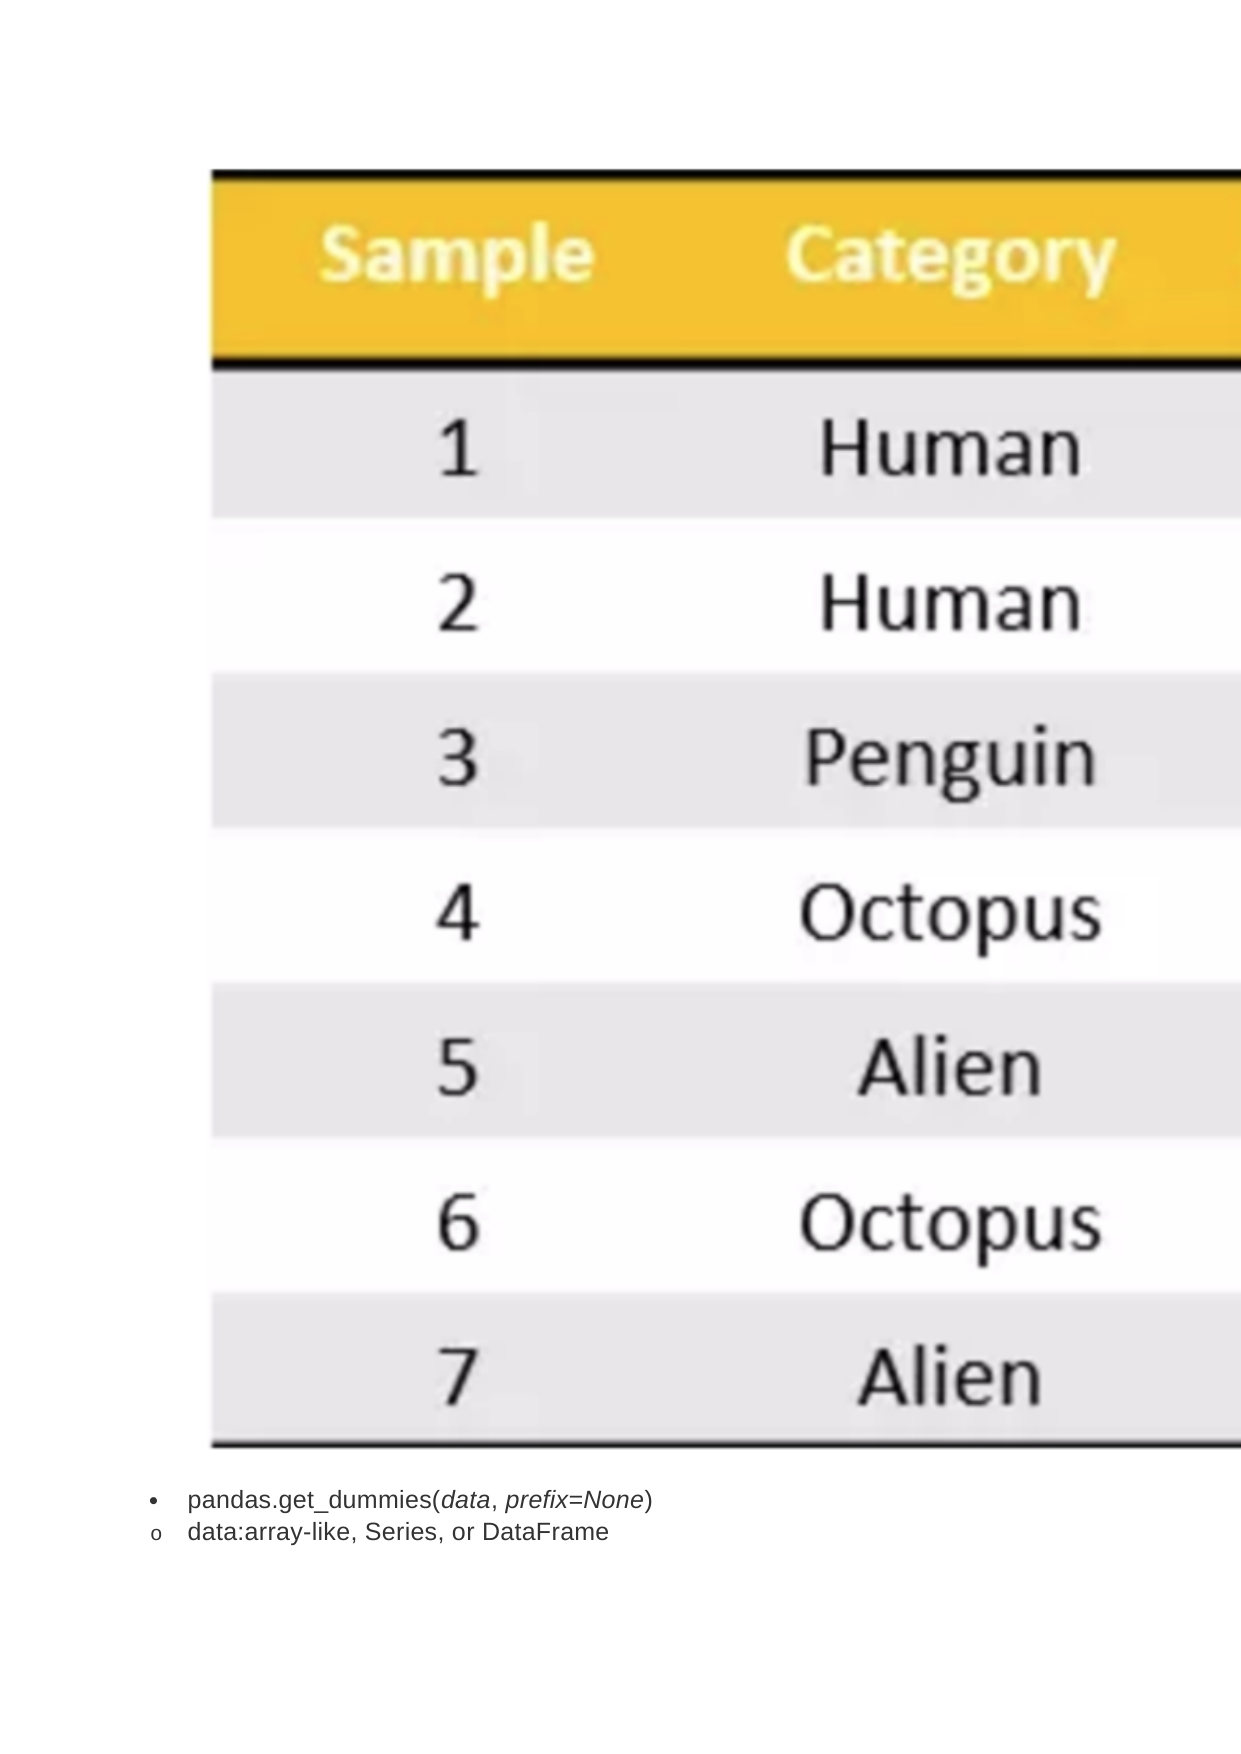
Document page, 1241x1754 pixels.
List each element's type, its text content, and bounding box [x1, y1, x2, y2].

list pandas.get_dummies(data, prefix=None) [150, 1483, 1053, 1516]
list data:array-like, Series, or DataFrame [150, 1516, 1053, 1548]
picture [187, 168, 1241, 1456]
